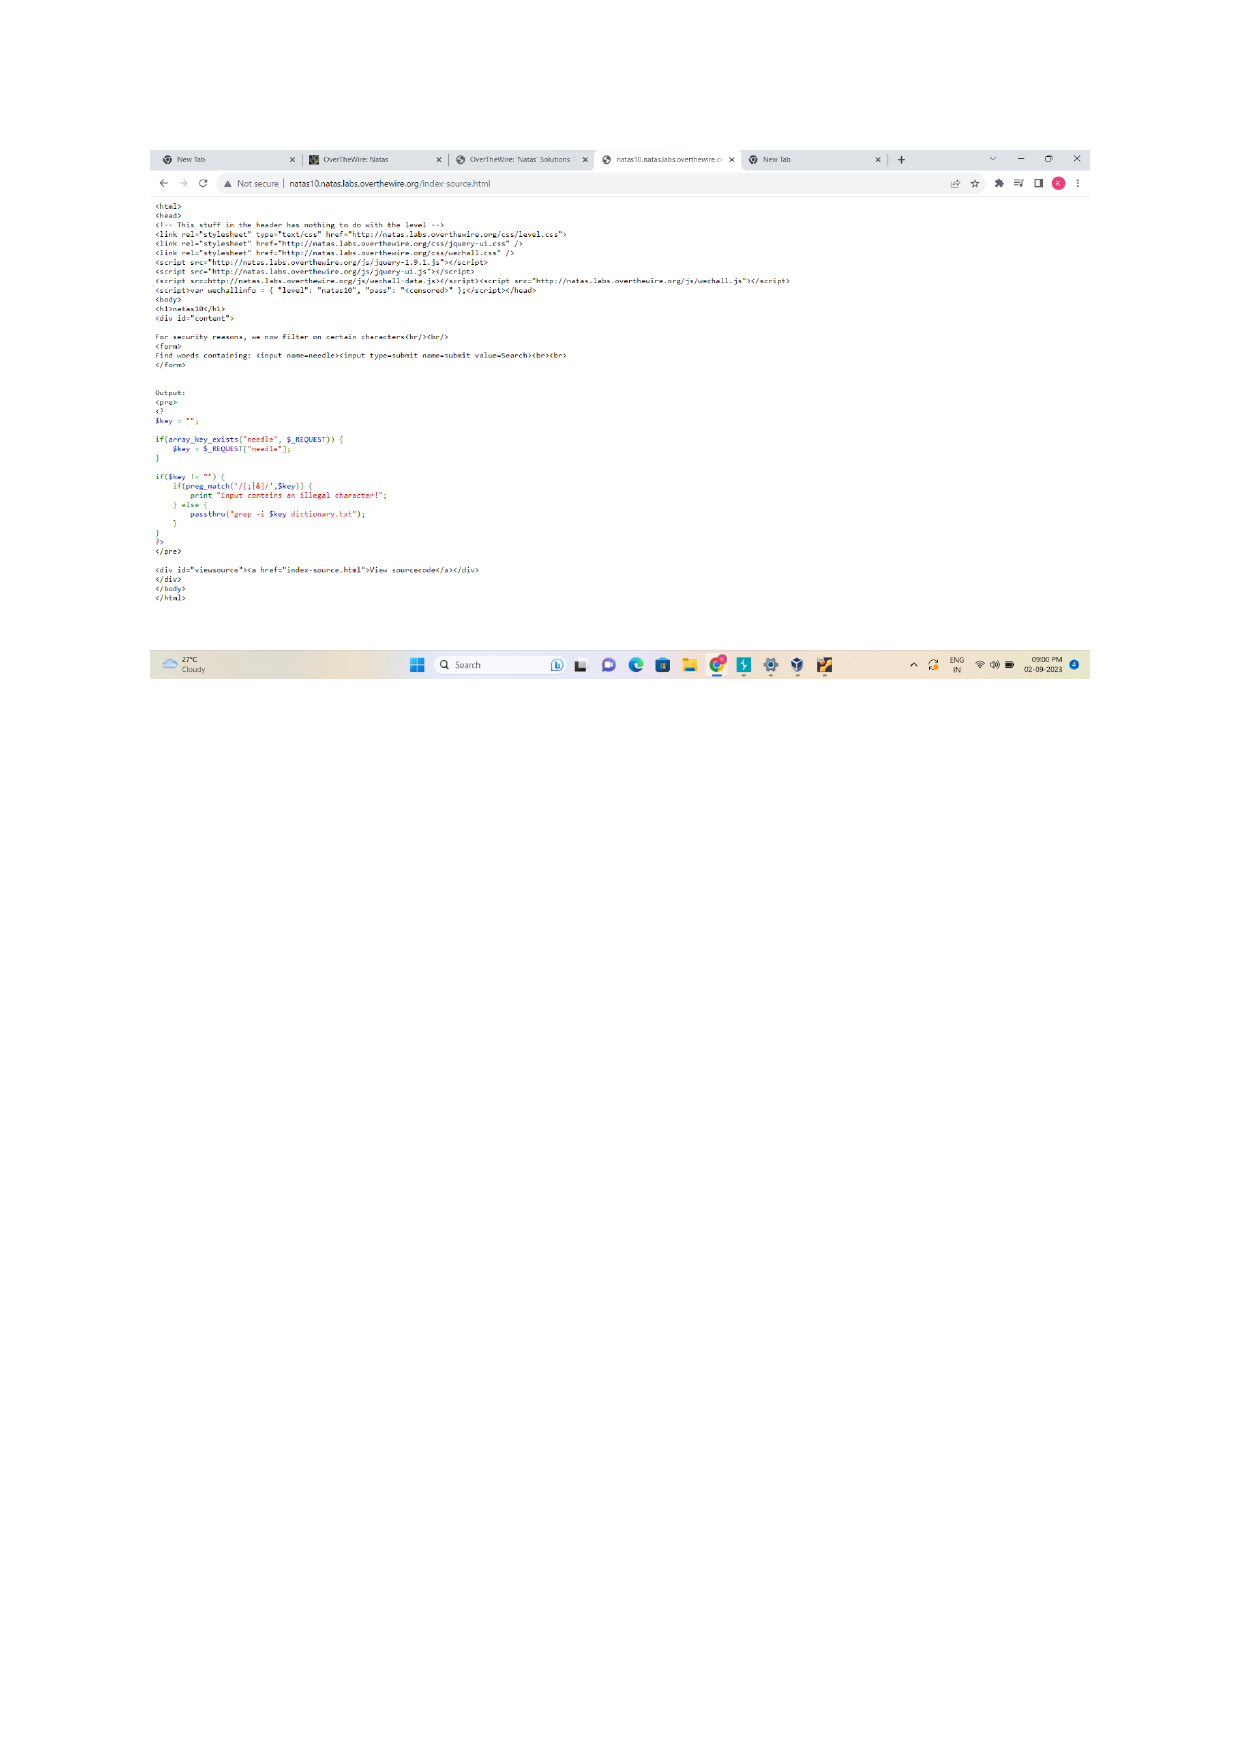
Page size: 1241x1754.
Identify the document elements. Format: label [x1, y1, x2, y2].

picture [150, 150, 1091, 679]
